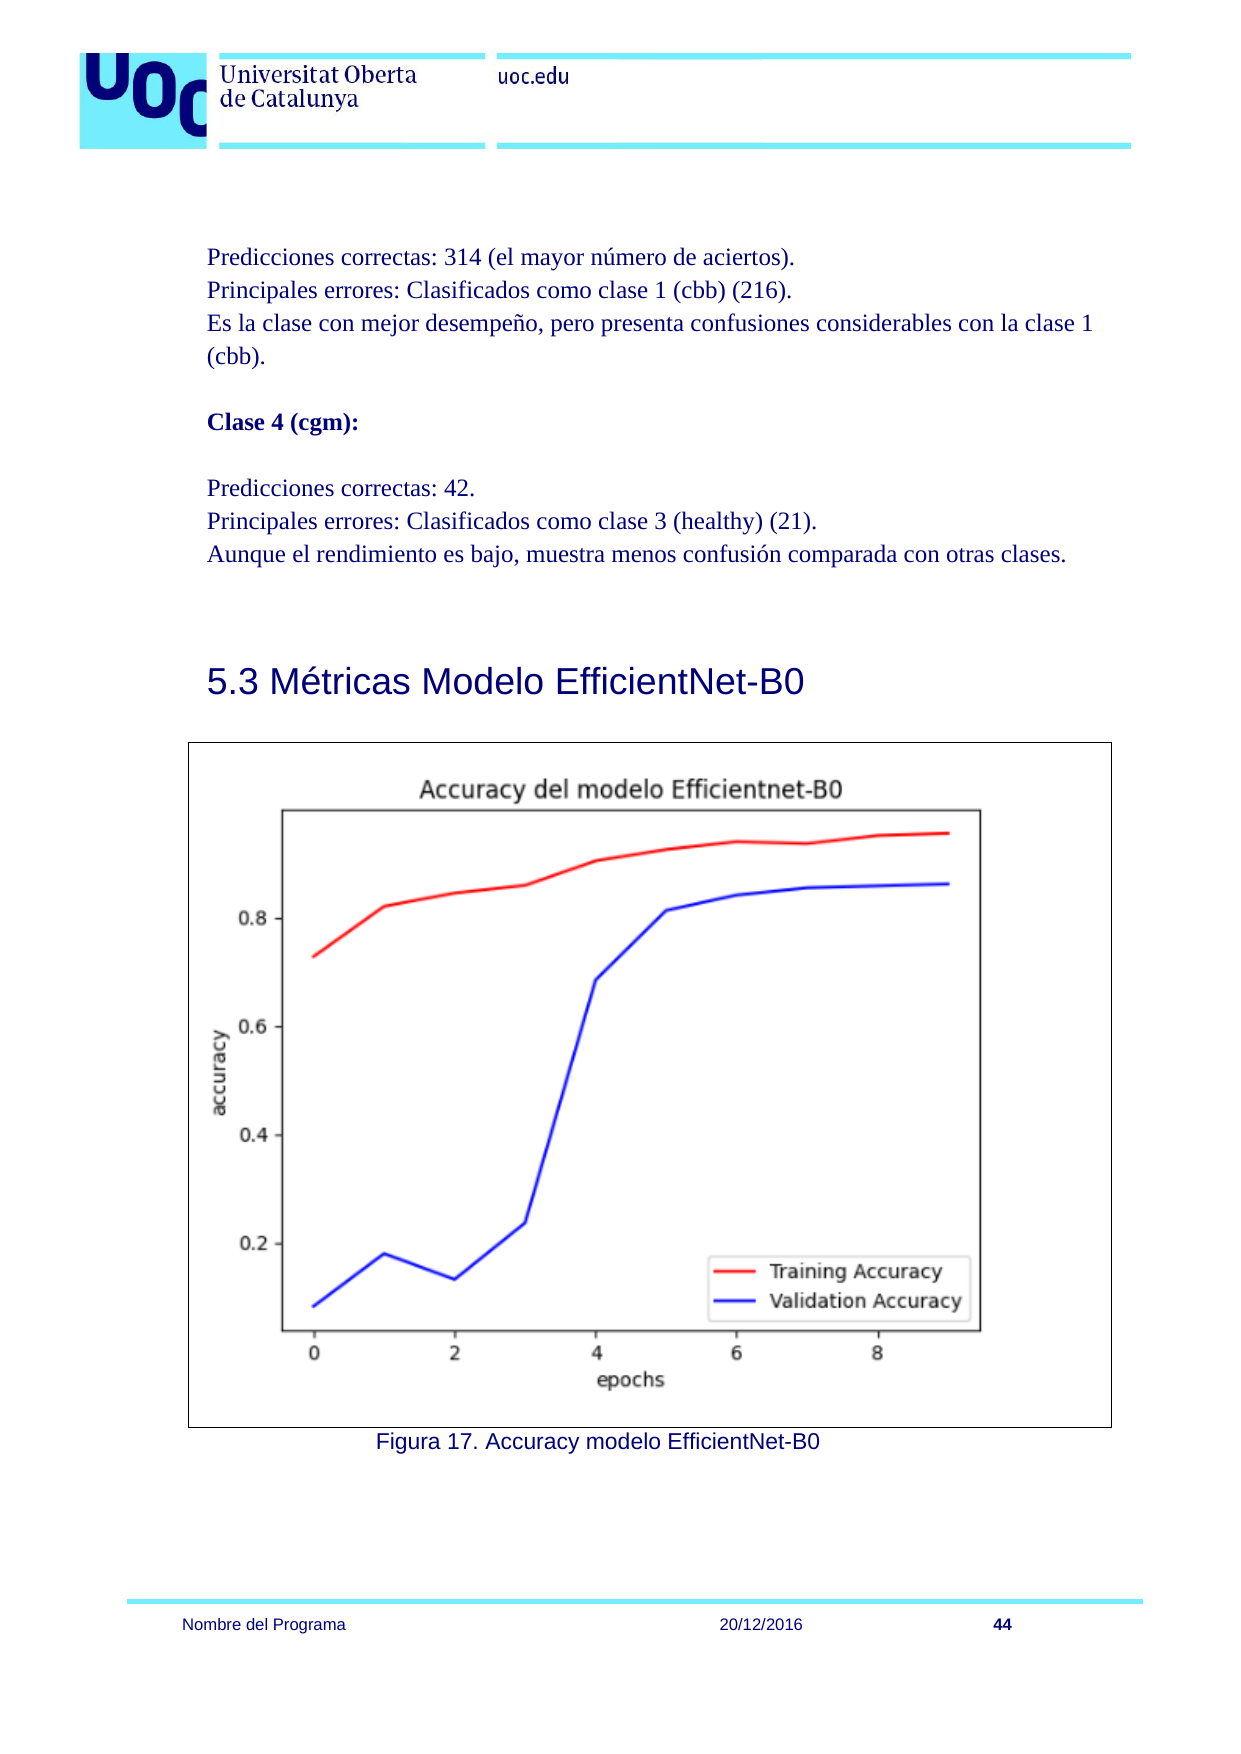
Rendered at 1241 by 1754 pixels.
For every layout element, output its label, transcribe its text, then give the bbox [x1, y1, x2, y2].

text Principales errores: Clasificados como clase 1 (cbb) (216). [207, 275, 1137, 304]
text Predicciones correctas: 314 (el mayor número de aciertos). [207, 242, 1137, 271]
subtitle 5.3 Métricas Modelo EfficientNet-B0 [207, 659, 1137, 702]
picture [74, 53, 1132, 149]
text Clase 4 (cgm): [207, 407, 1137, 436]
picture [199, 771, 997, 1399]
text Figura 17. Accuracy modelo EfficientNet-B0 [59, 1428, 1137, 1454]
table_header [189, 743, 1111, 1427]
text Es la clase con mejor desempeño, pero presenta confusiones considerables con la clase 1 (cbb). [207, 308, 1137, 370]
text Predicciones correctas: 42. [207, 473, 1137, 502]
text Aunque el rendimiento es bajo, muestra menos confusión comparada con otras clases. [207, 539, 1137, 568]
text Principales errores: Clasificados como clase 3 (healthy) (21). [207, 506, 1137, 535]
